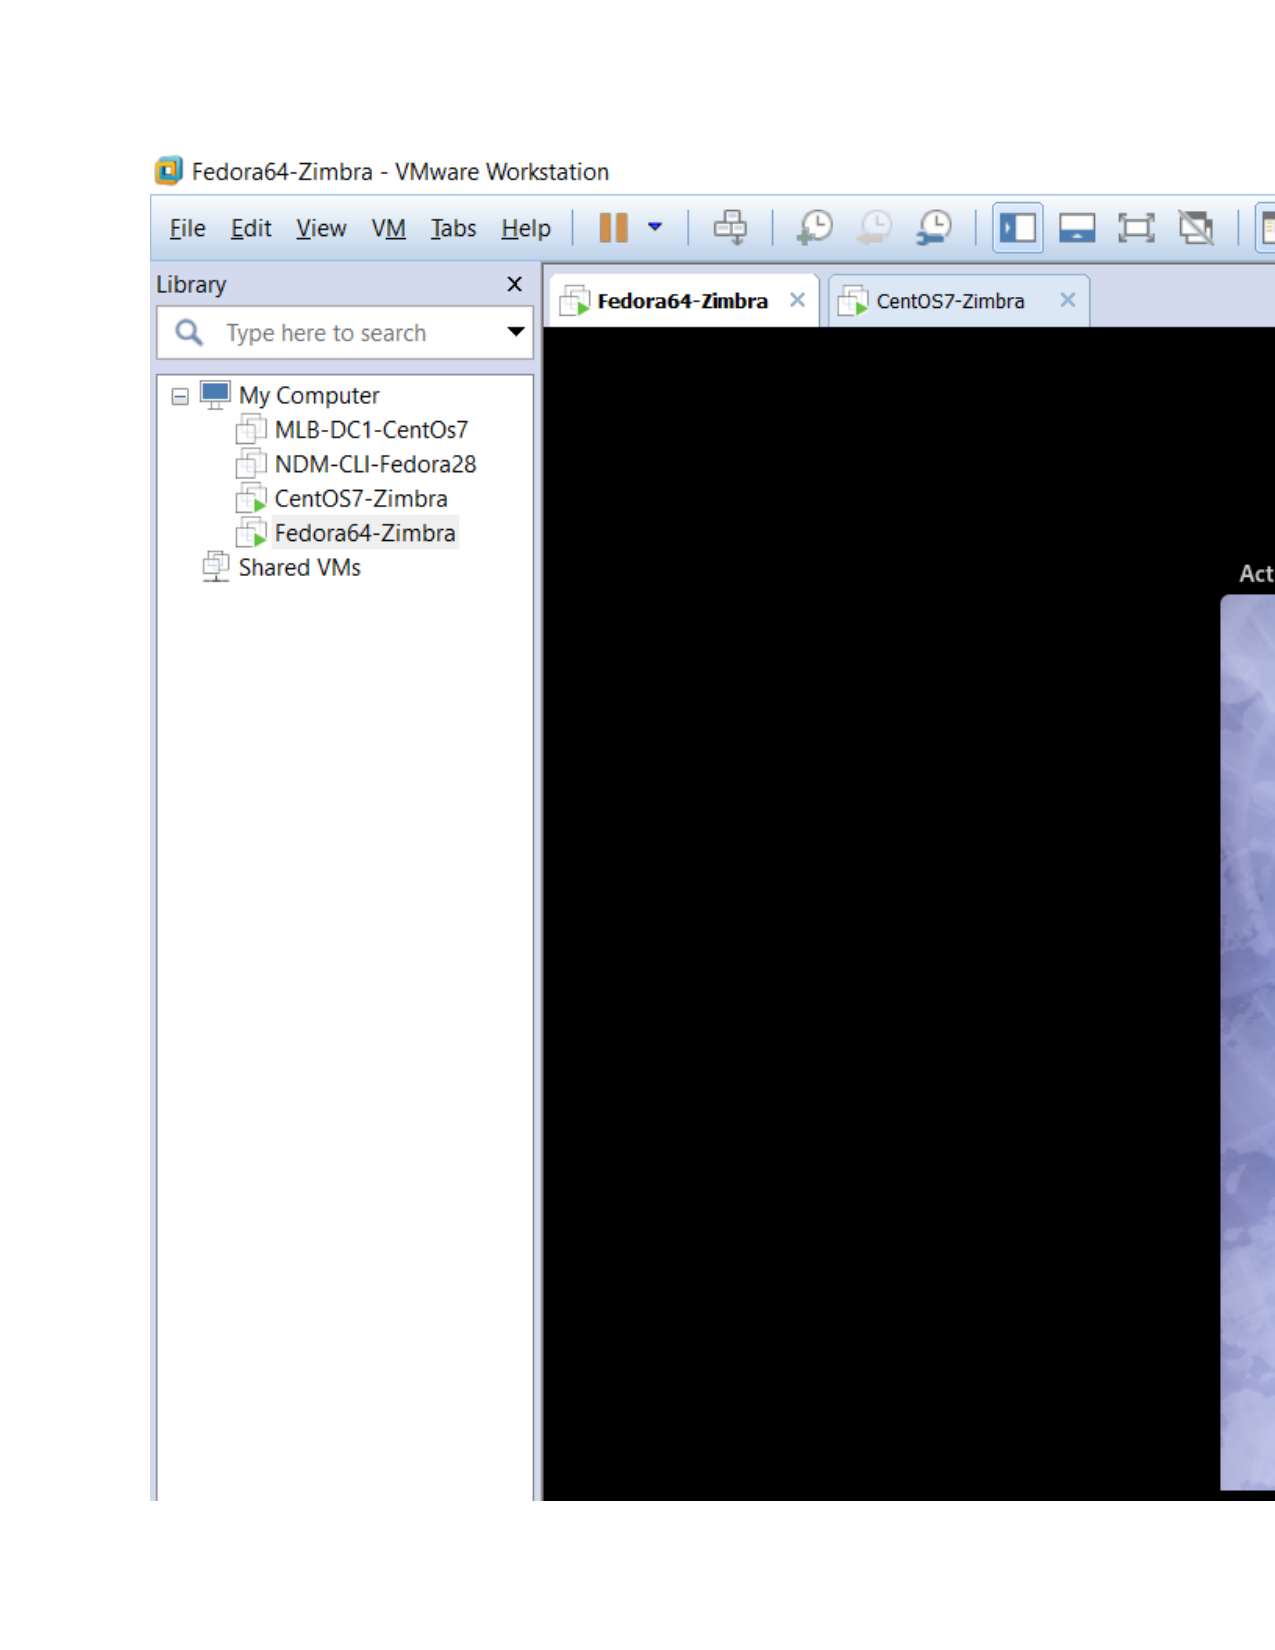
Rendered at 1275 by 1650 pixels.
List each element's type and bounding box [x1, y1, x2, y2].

picture [150, 150, 1275, 1501]
